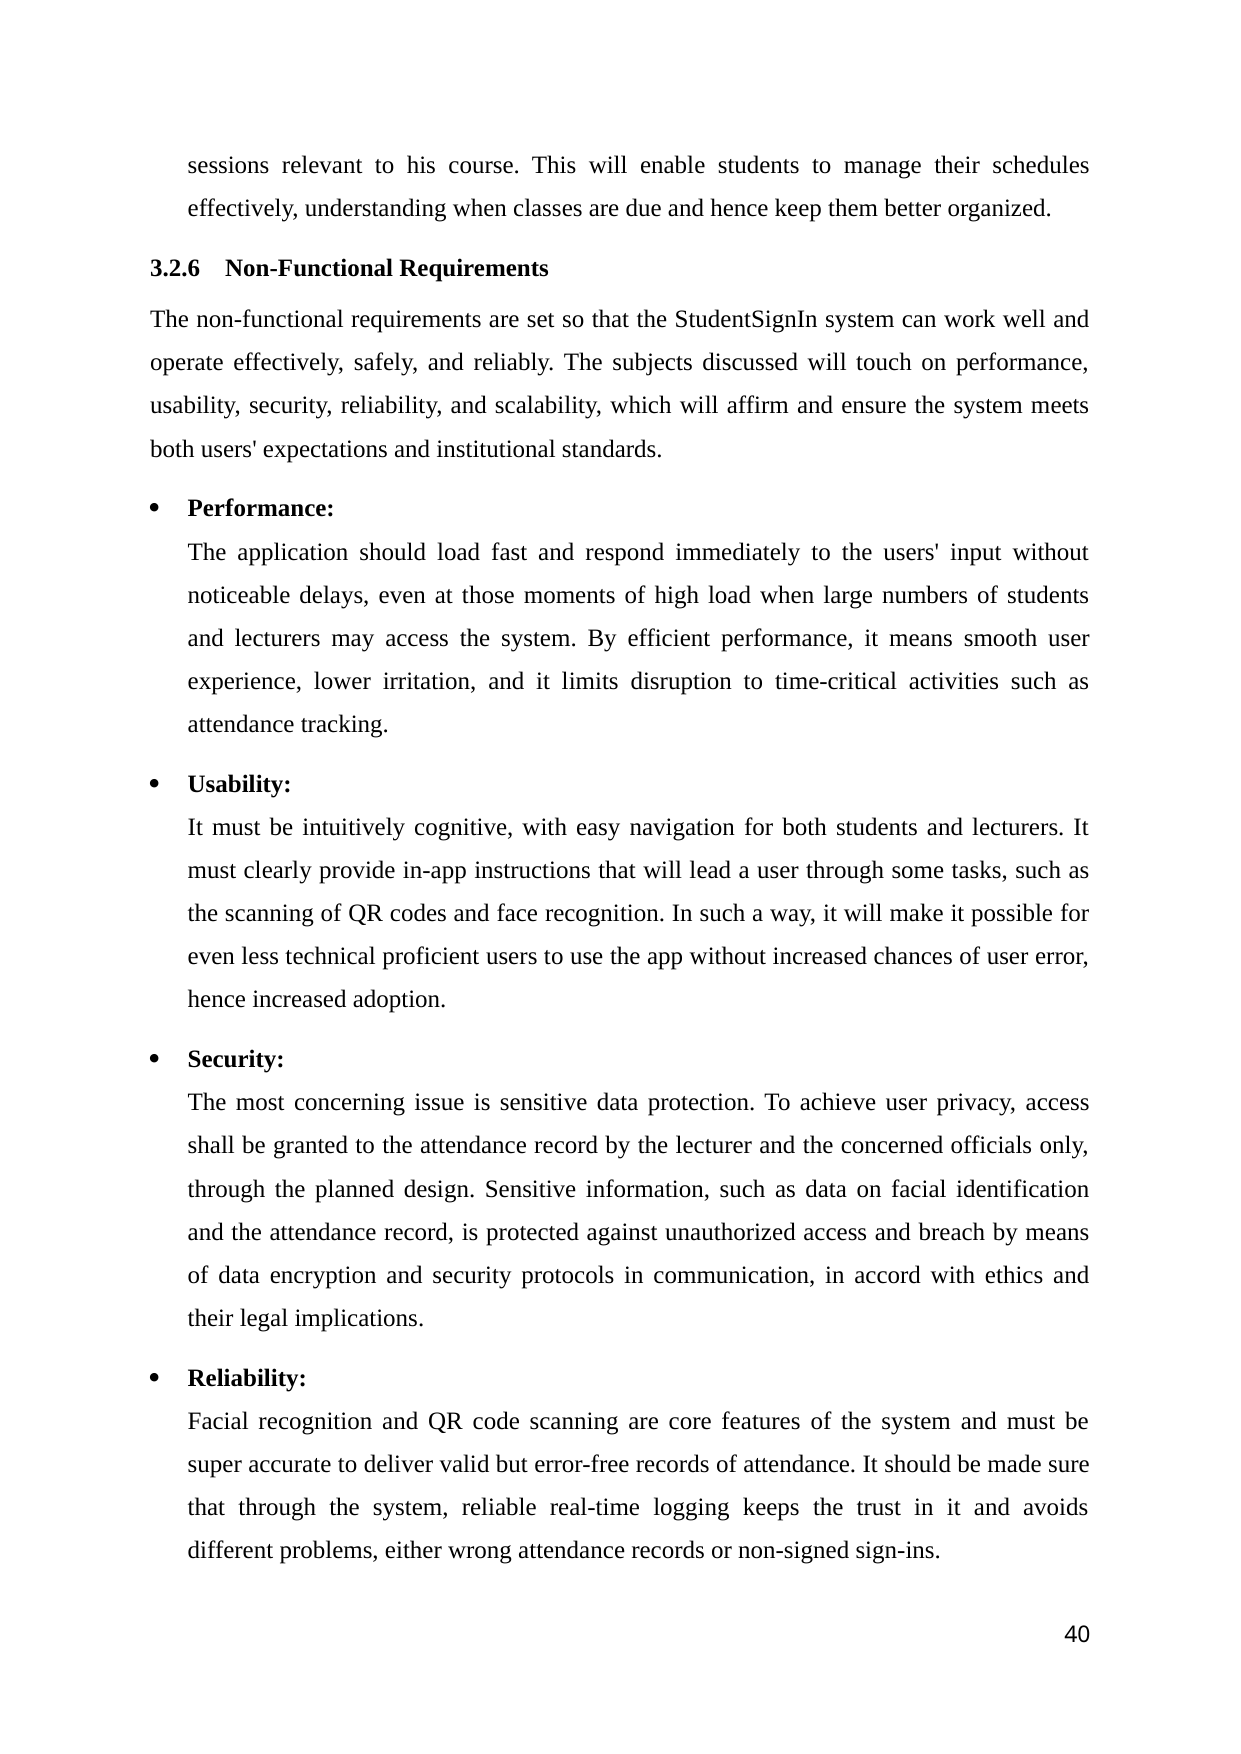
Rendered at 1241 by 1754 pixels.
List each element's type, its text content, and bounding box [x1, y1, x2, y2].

list Usability: It must be intuitively cognitive, with easy navigation for both students and lecturers. It must clearly provide in-app instructions that will lead a user through some tasks, such as the scanning of QR codes and face recognition. In such a way, it will make it possible for even less technical proficient users to use the app without increased chances of user error, hence increased adoption. [150, 769, 1090, 1013]
subtitle Non-Functional Requirements [150, 253, 1090, 282]
list Reliability: Facial recognition and QR code scanning are core features of the system and must be super accurate to deliver valid but error-free records of attendance. It should be made sure that through the system, reliable real-time logging keeps the trust in it and avoids different problems, either wrong attendance records or non-signed sign-ins. [150, 1363, 1090, 1564]
list Performance: The application should load fast and respond immediately to the users' input without noticeable delays, even at those moments of high load when large numbers of students and lecturers may access the system. By efficient performance, it means smooth user experience, lower irritation, and it limits disruption to time-critical activities such as attendance tracking. [150, 493, 1090, 738]
text The non-functional requirements are set so that the StudentSignIn system can work well and operate effectively, safely, and reliably. The subjects discussed will touch on performance, usability, security, reliability, and scalability, which will affirm and ensure the system meets both users' expectations and institutional standards. [150, 304, 1090, 462]
list Security: The most concerning issue is sensitive data protection. To achieve user privacy, access shall be granted to the attendance record by the lecturer and the concerned officials only, through the planned design. Sensitive information, such as data on facial identification and the attendance record, is protected against unauthorized access and breach by means of data encryption and security protocols in communication, in accord with ethics and their legal implications. [150, 1044, 1090, 1332]
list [150, 150, 1090, 222]
